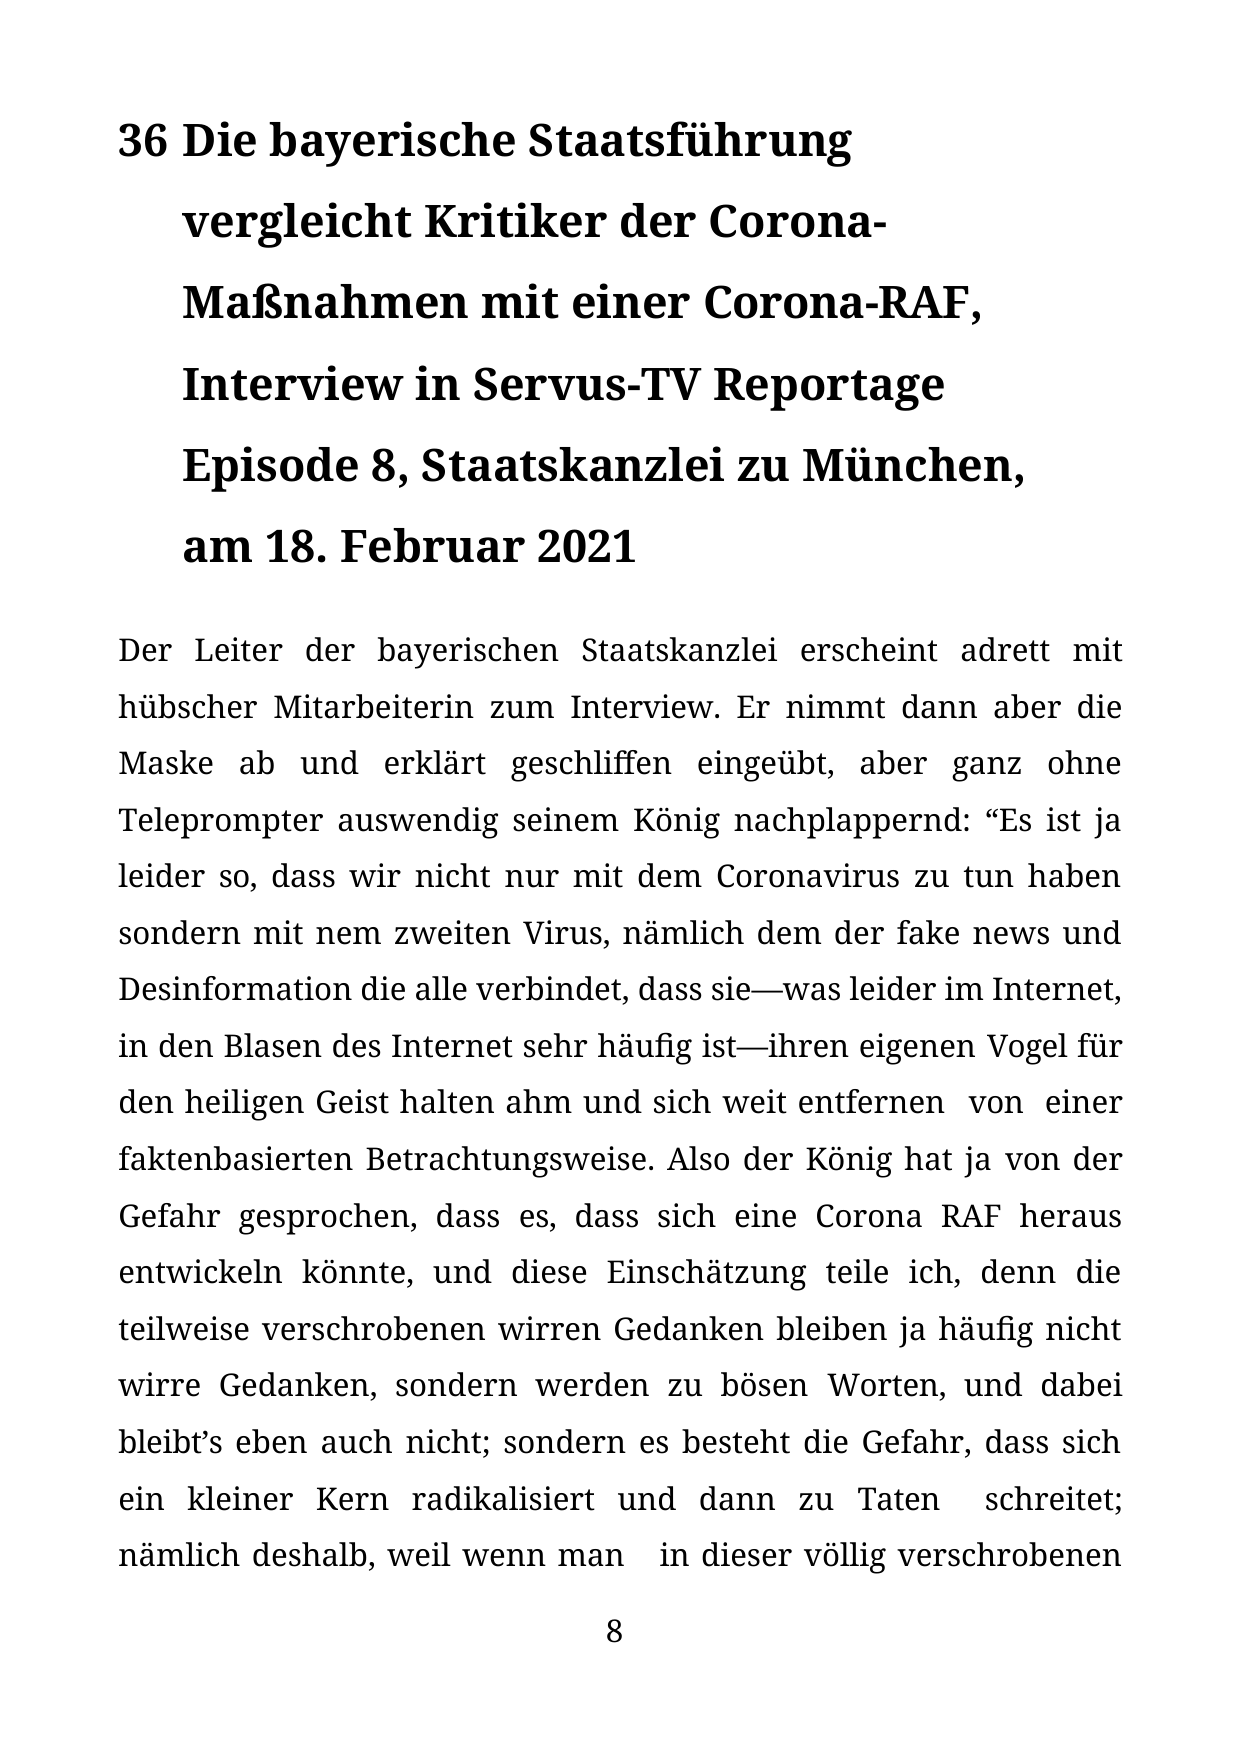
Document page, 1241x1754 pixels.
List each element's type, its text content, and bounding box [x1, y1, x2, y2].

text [118, 628, 1123, 1576]
subtitle Die bayerische Staatsführung vergleicht Kritiker der Corona-Maßnahmen mit einer Corona-RAF, Interview in Servus-TV Reportage Episode 8, Staatskanzlei zu München, am 18. Februar 2021 [118, 109, 1093, 576]
